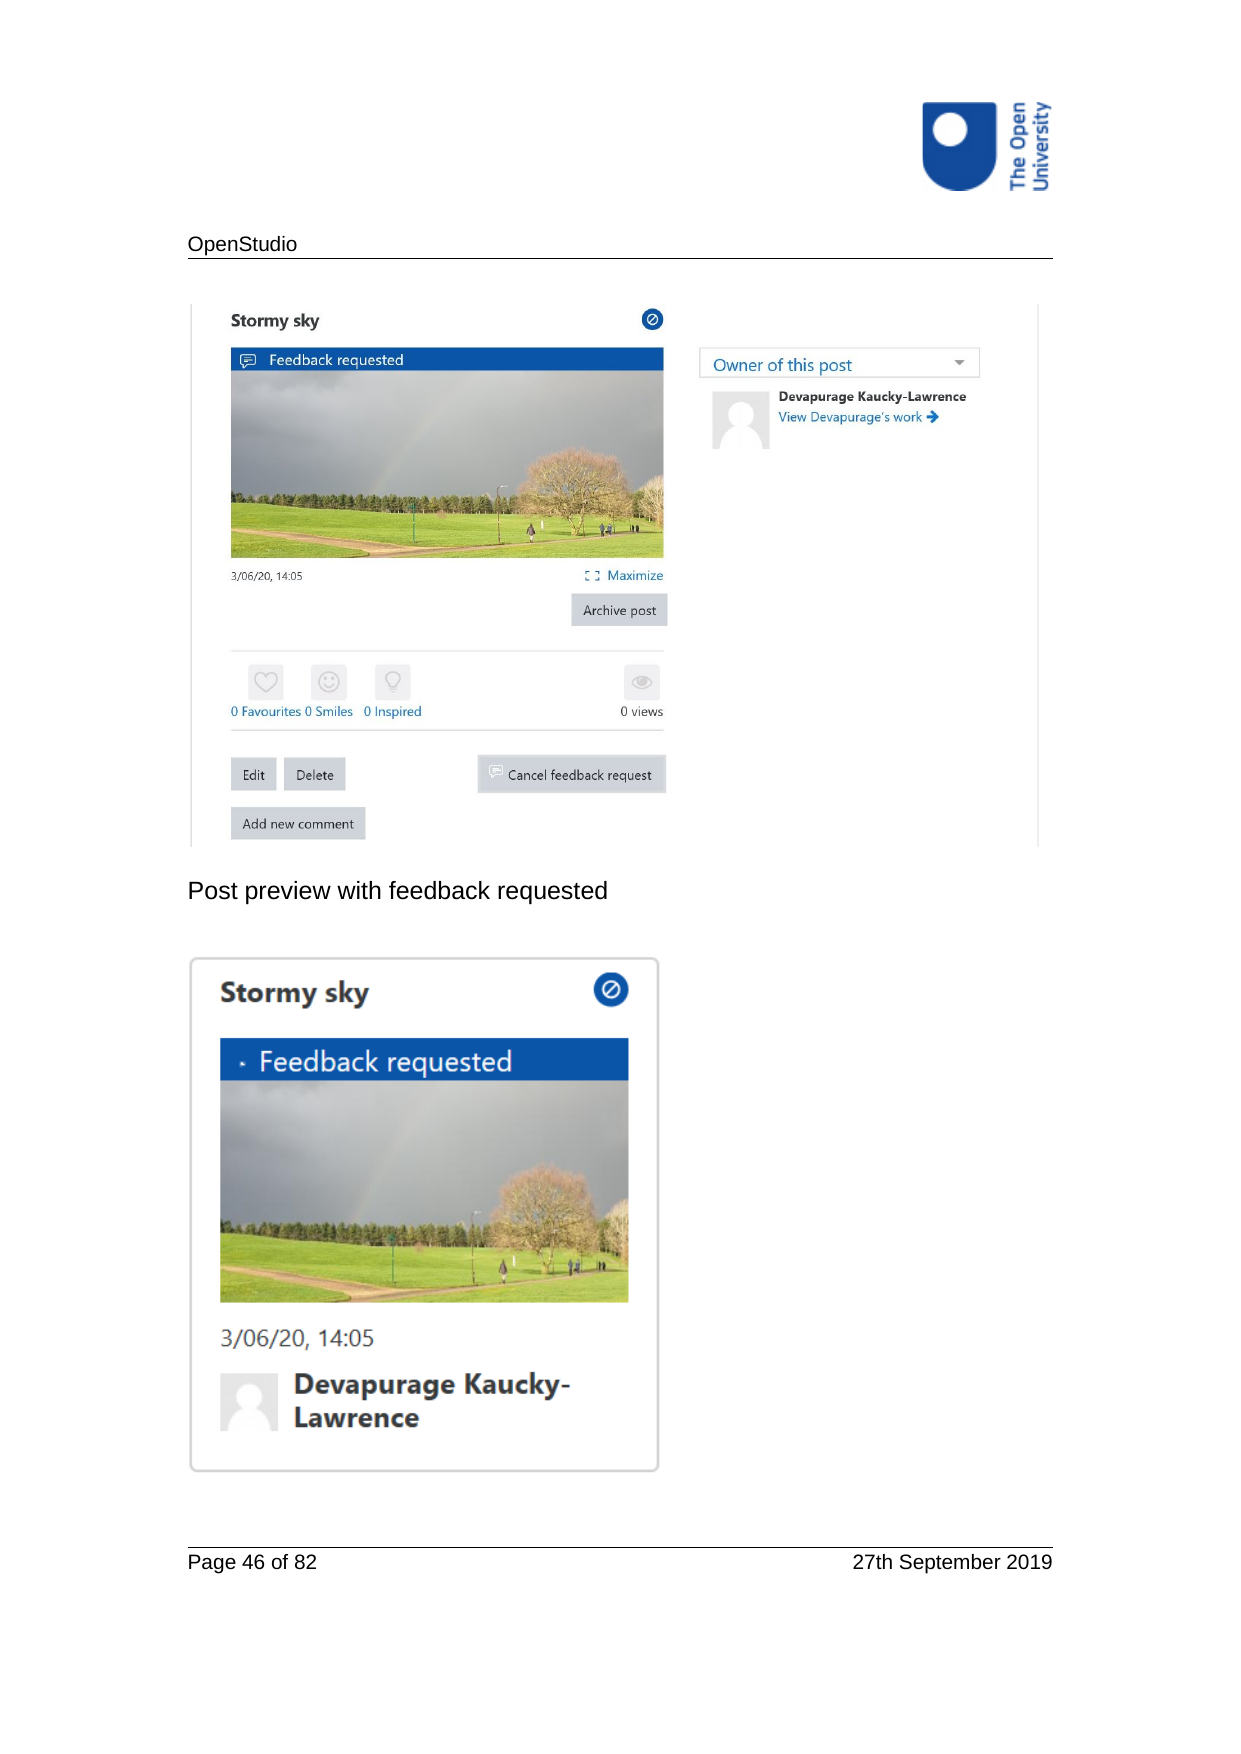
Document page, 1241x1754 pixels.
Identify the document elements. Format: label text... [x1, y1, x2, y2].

picture [922, 102, 1053, 191]
text Post preview with feedback requested [187, 876, 1053, 904]
picture [187, 304, 1041, 847]
picture [187, 947, 662, 1480]
